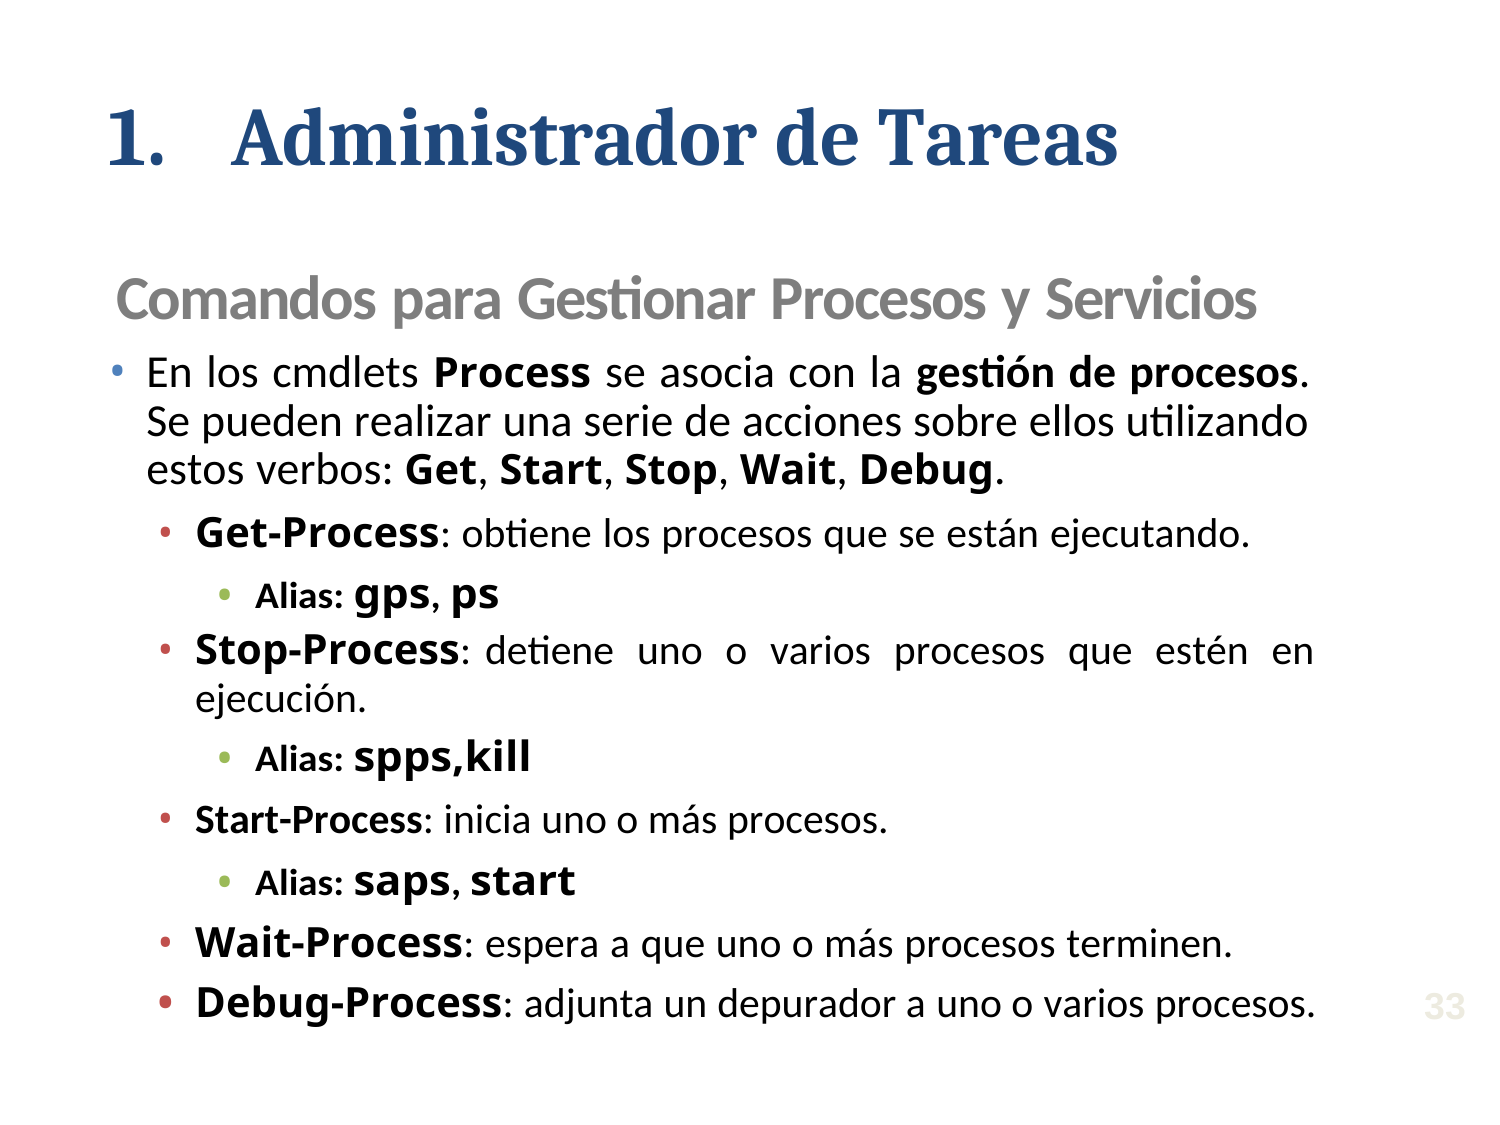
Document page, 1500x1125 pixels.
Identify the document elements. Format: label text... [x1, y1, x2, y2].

list Debug-Process: adjunta un depurador a uno o varios procesos. 33 [157, 973, 1485, 1030]
list Alias: gps, ps [217, 564, 1485, 621]
list Start-Process: inicia uno o más procesos. [157, 789, 1485, 846]
list Alias: spps,kill [217, 727, 1485, 783]
list Get-Process: obtiene los procesos que se están ejecutando. [157, 503, 1485, 559]
text ejecución. [195, 674, 1485, 722]
list Stop-Process: detiene uno o varios procesos que estén en [157, 626, 1485, 674]
list Wait-Process: espera a que uno o más procesos terminen. [157, 912, 1485, 969]
subtitle 1. Administrador de Tareas [109, 91, 1485, 186]
list En los cmdlets Process se asocia con la gestión de procesos. Se pueden realizar una serie de acciones sobre ellos utilizando estos verbos: Get, Start, Stop, Wait, Debug. [109, 344, 1310, 497]
list Alias: saps, start [217, 850, 1485, 907]
subtitle Comandos para Gestionar Procesos y Servicios [116, 261, 1485, 335]
